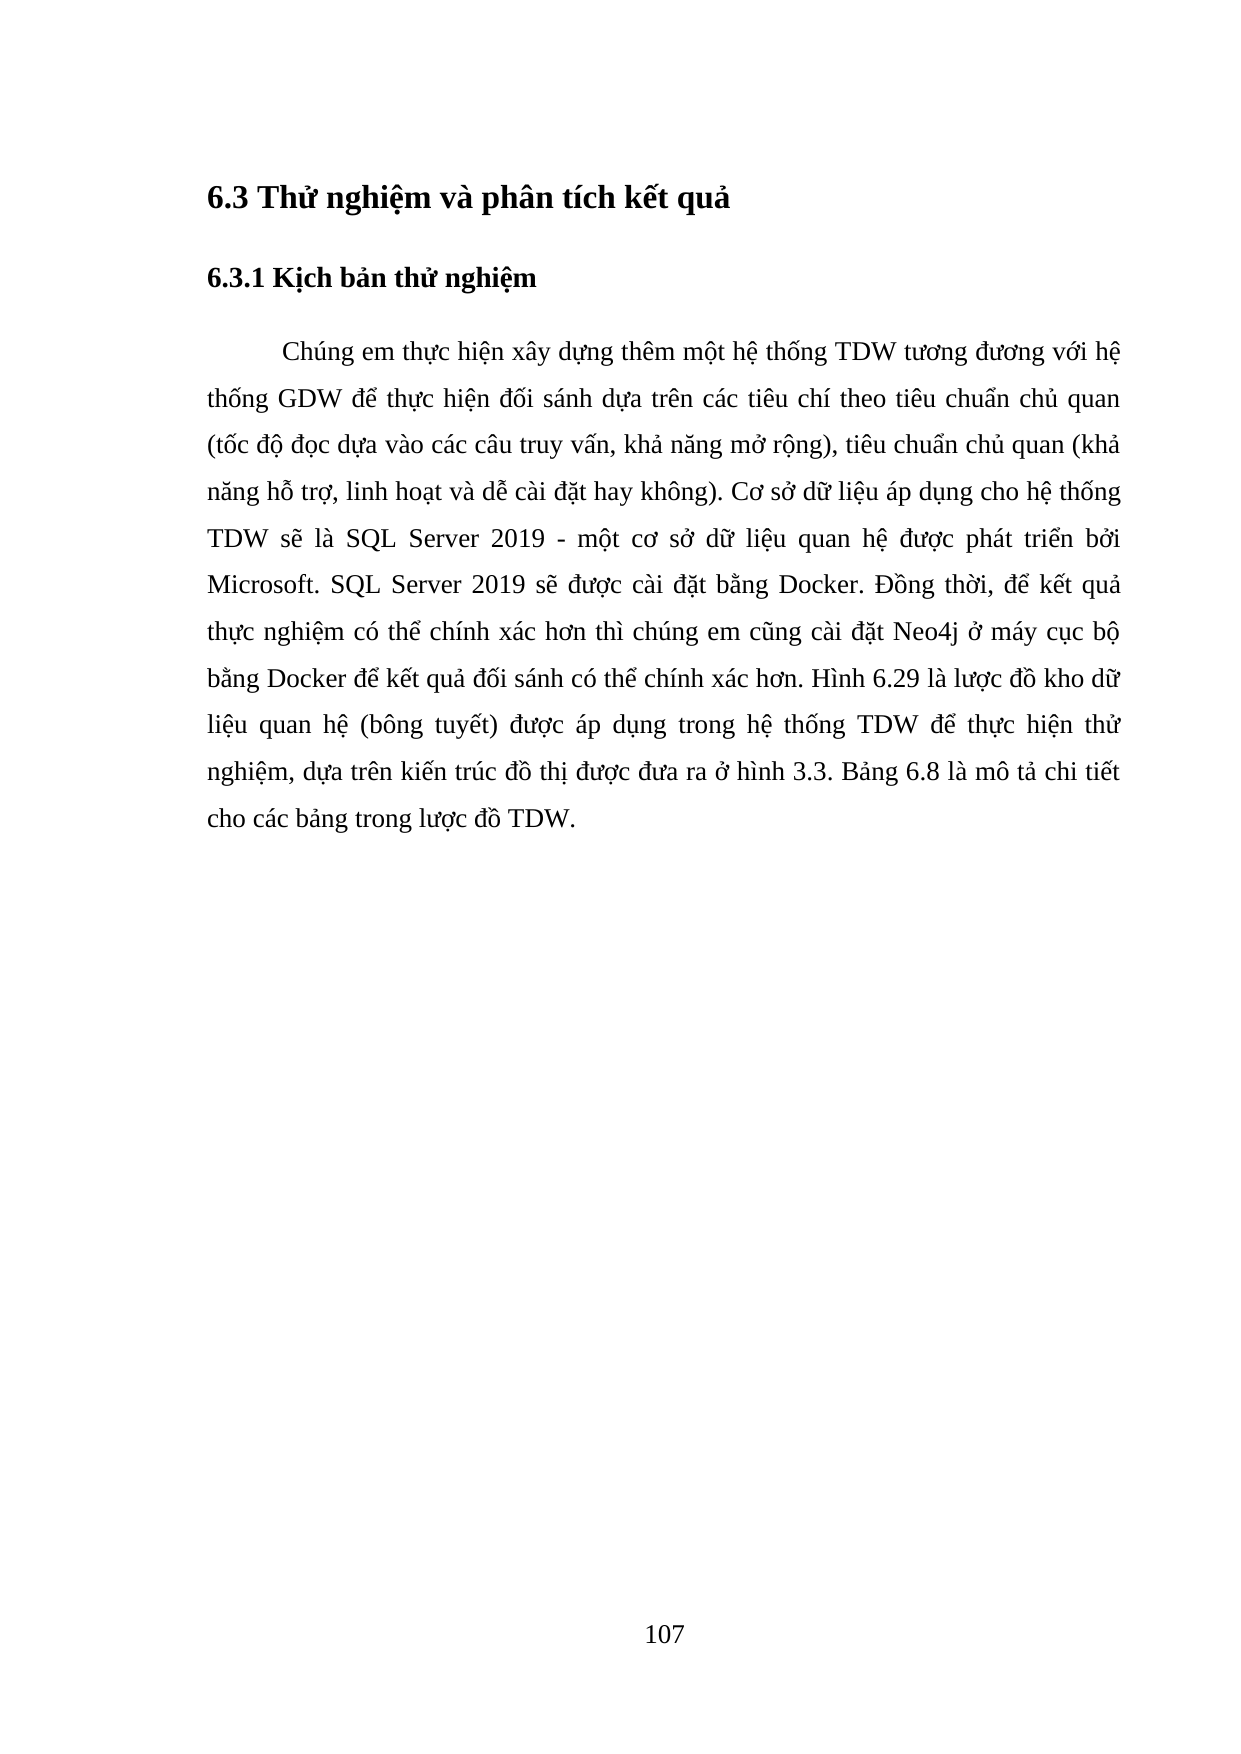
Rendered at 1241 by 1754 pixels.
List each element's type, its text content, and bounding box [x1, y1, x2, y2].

subtitle Kịch bản thử nghiệm [207, 260, 1122, 293]
text Chúng em thực hiện xây dựng thêm một hệ thống TDW tương đương với hệ thống GDW để thực hiện đối sánh dựa trên các tiêu chí theo tiêu chuẩn chủ quan (tốc độ đọc dựa vào các câu truy vấn, khả năng mở rộng), tiêu chuẩn chủ quan (khả năng hỗ trợ, linh hoạt và dễ cài đặt hay không). Cơ sở dữ liệu áp dụng cho hệ thống TDW sẽ là SQL Server 2019 - một cơ sở dữ liệu quan hệ được phát triển bởi Microsoft. SQL Server 2019 sẽ được cài đặt bằng Docker. Đồng thời, để kết quả thực nghiệm có thể chính xác hơn thì chúng em cũng cài đặt Neo4j ở máy cục bộ bằng Docker để kết quả đối sánh có thể chính xác hơn. Hình 6.29 là lược đồ kho dữ liệu quan hệ (bông tuyết) được áp dụng trong hệ thống TDW để thực hiện thử nghiệm, dựa trên kiến trúc đồ thị được đưa ra ở hình 3.3. Bảng 6.8 là mô tả chi tiết cho các bảng trong lược đồ TDW. [207, 335, 1122, 833]
subtitle Thử nghiệm và phân tích kết quả [207, 177, 1122, 216]
